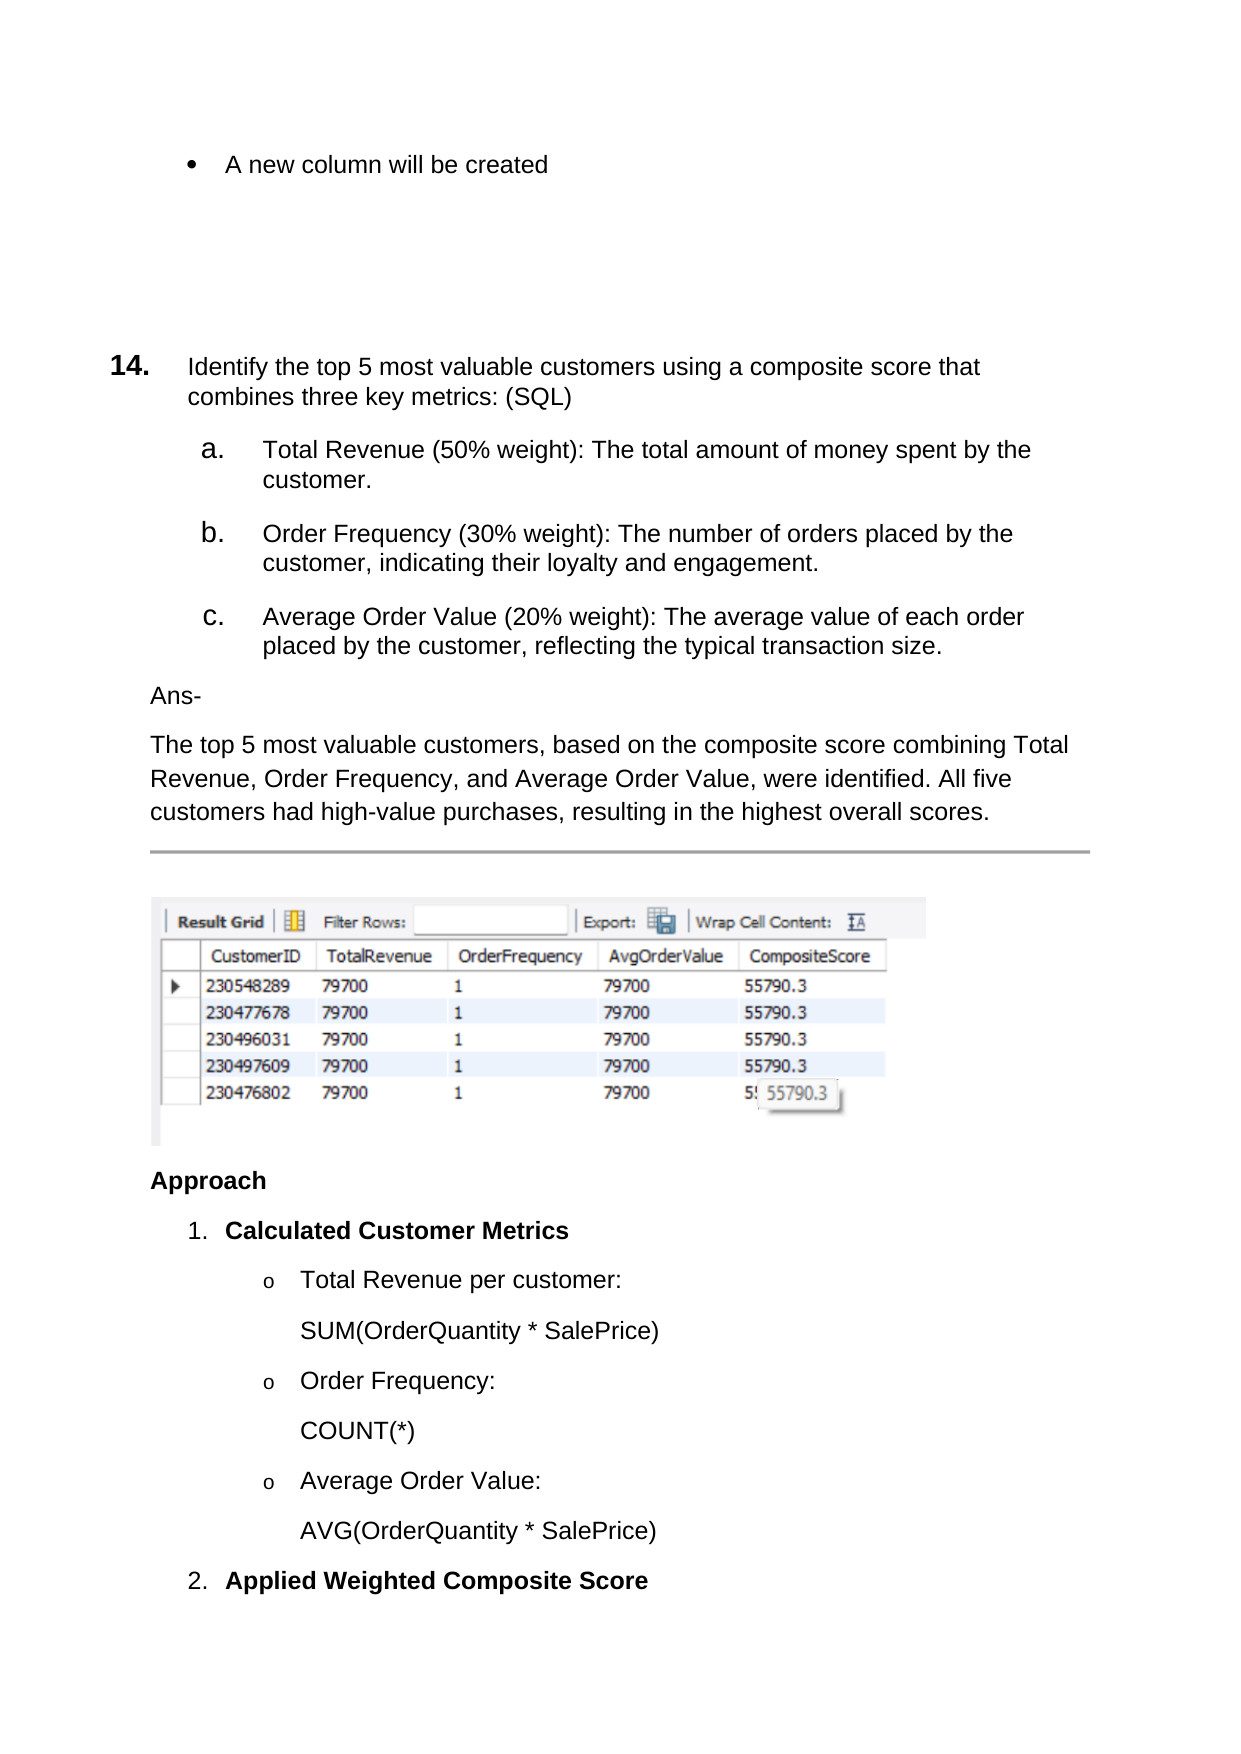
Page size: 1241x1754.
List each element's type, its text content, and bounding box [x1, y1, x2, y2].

list Total Revenue per customer: [262, 1266, 1090, 1295]
list Calculated Customer Metrics [187, 1216, 1090, 1245]
list Average Order Value (20% weight): The average value of each order placed by the customer, reflecting the typical transaction size. [225, 598, 1090, 660]
list Average Order Value: [262, 1466, 1090, 1495]
text Ans- [150, 681, 1090, 710]
list Identify the top 5 most valuable customers using a composite score that combines three key metrics: (SQL) [150, 348, 1090, 411]
text COUNT(*) [300, 1416, 1090, 1445]
list Order Frequency: [262, 1366, 1090, 1395]
picture [150, 897, 927, 1146]
text The top 5 most valuable customers, based on the composite score combining Total Revenue, Order Frequency, and Average Order Value, were identified. All five customers had high-value purchases, resulting in the highest overall scores. [150, 731, 1090, 825]
list Total Revenue (50% weight): The total amount of money spent by the customer. [225, 432, 1090, 494]
list Applied Weighted Composite Score [187, 1566, 1090, 1594]
list Order Frequency (30% weight): The number of orders placed by the customer, indicating their loyalty and engagement. [225, 515, 1090, 577]
list A new column will be created [187, 150, 1090, 179]
text AVG(OrderQuantity * SalePrice) [300, 1516, 1090, 1545]
text Approach [150, 1166, 1090, 1195]
text SUM(OrderQuantity * SalePrice) [300, 1316, 1090, 1345]
